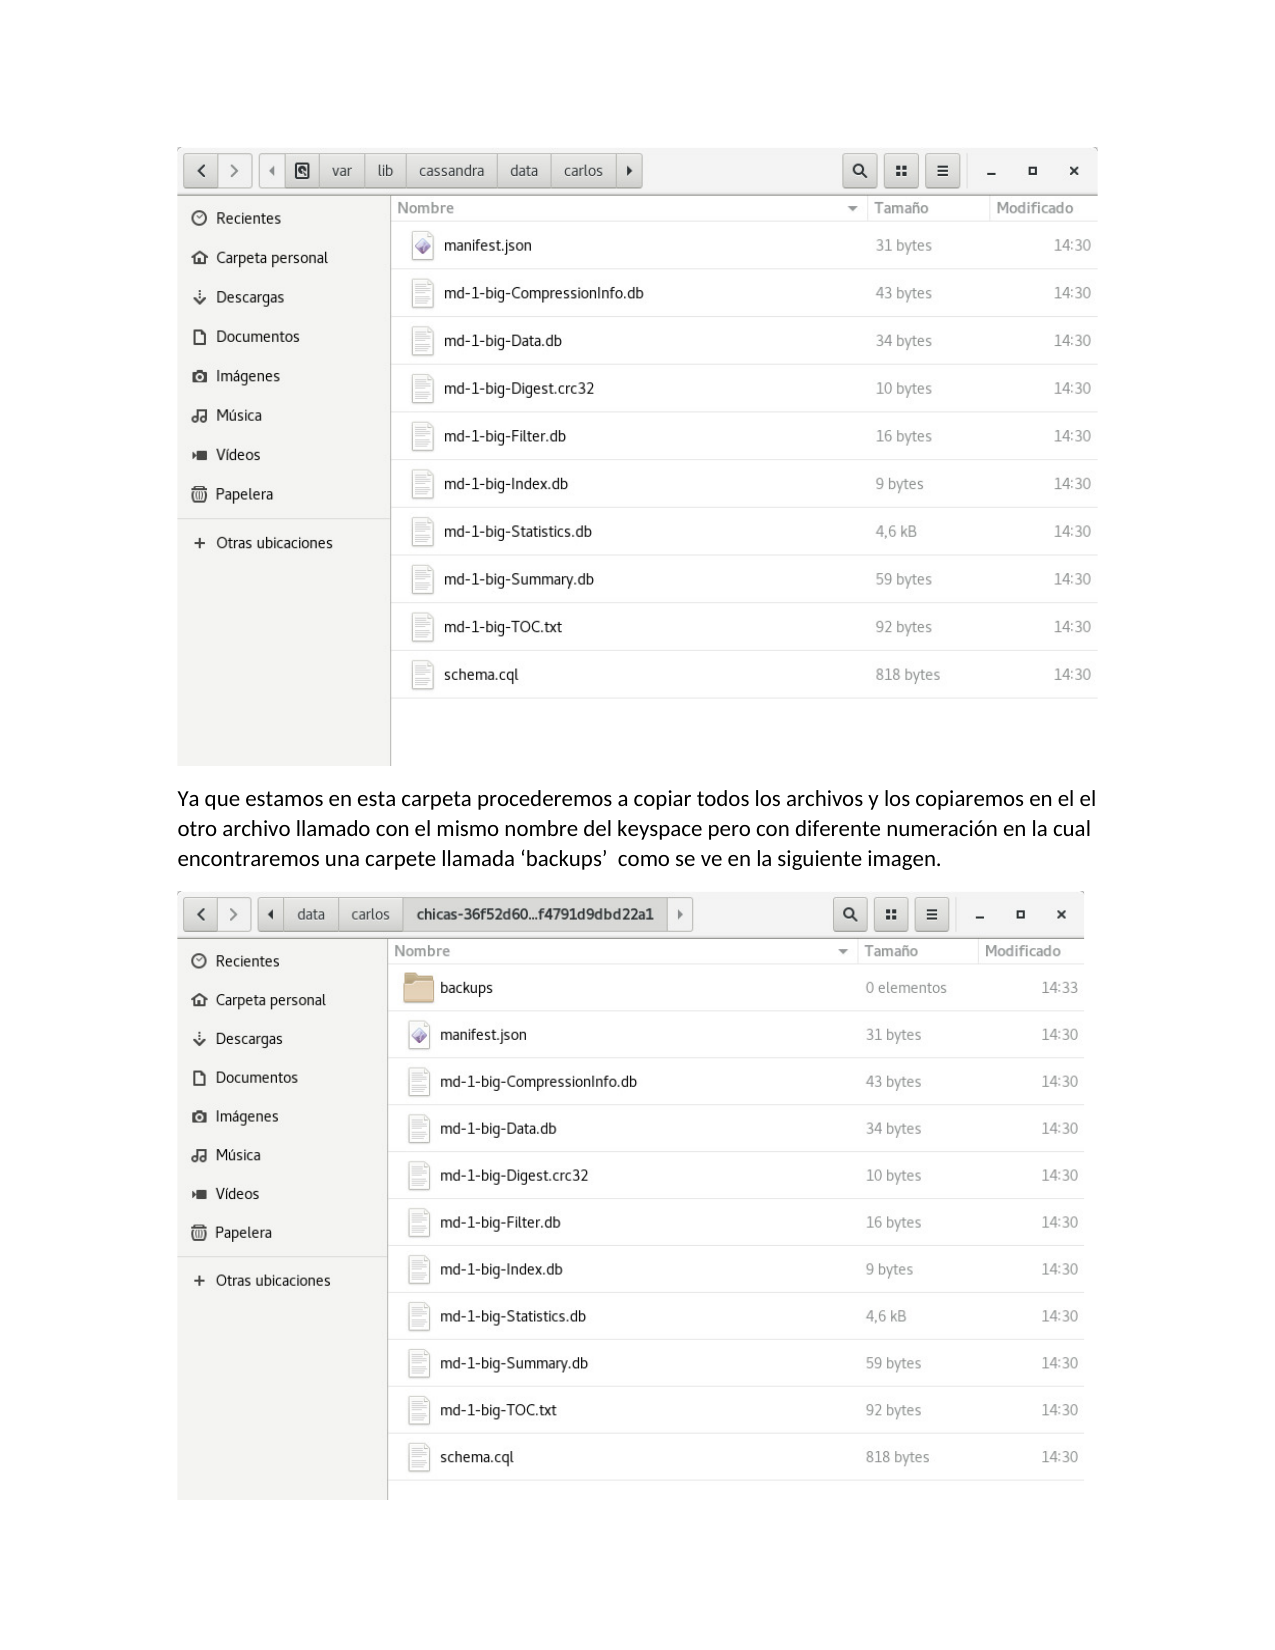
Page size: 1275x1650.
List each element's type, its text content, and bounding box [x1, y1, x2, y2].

picture [177, 891, 1085, 1500]
picture [177, 147, 1098, 766]
text Ya que estamos en esta carpeta procederemos a copiar todos los archivos y los copiaremos en el el otro archivo llamado con el mismo nombre del keyspace pero con diferente numeración en la cual encontraremos una carpete llamada ‘backups’ como se ve en la siguiente imagen. [177, 784, 1098, 872]
